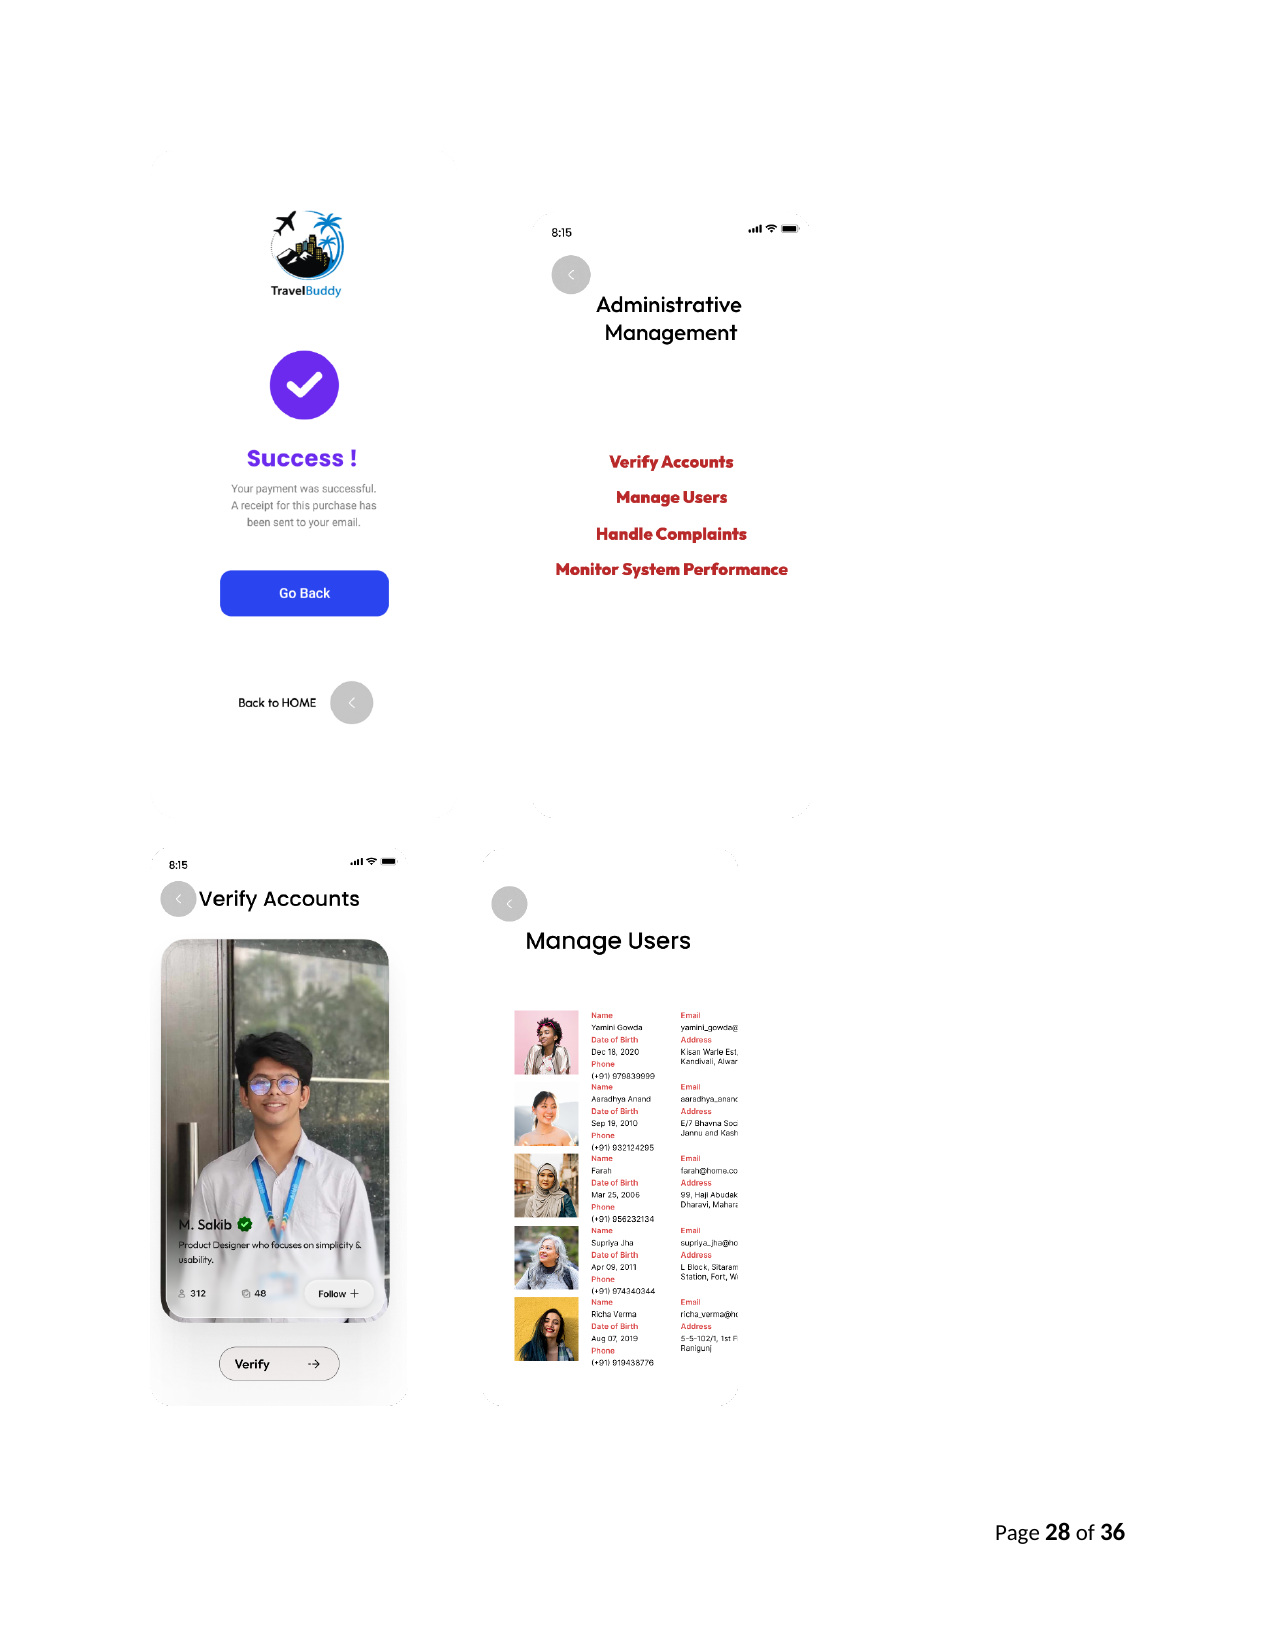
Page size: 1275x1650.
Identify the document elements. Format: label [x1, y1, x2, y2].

picture [150, 847, 408, 1406]
picture [481, 848, 738, 1406]
picture [531, 212, 810, 818]
picture [150, 150, 458, 818]
